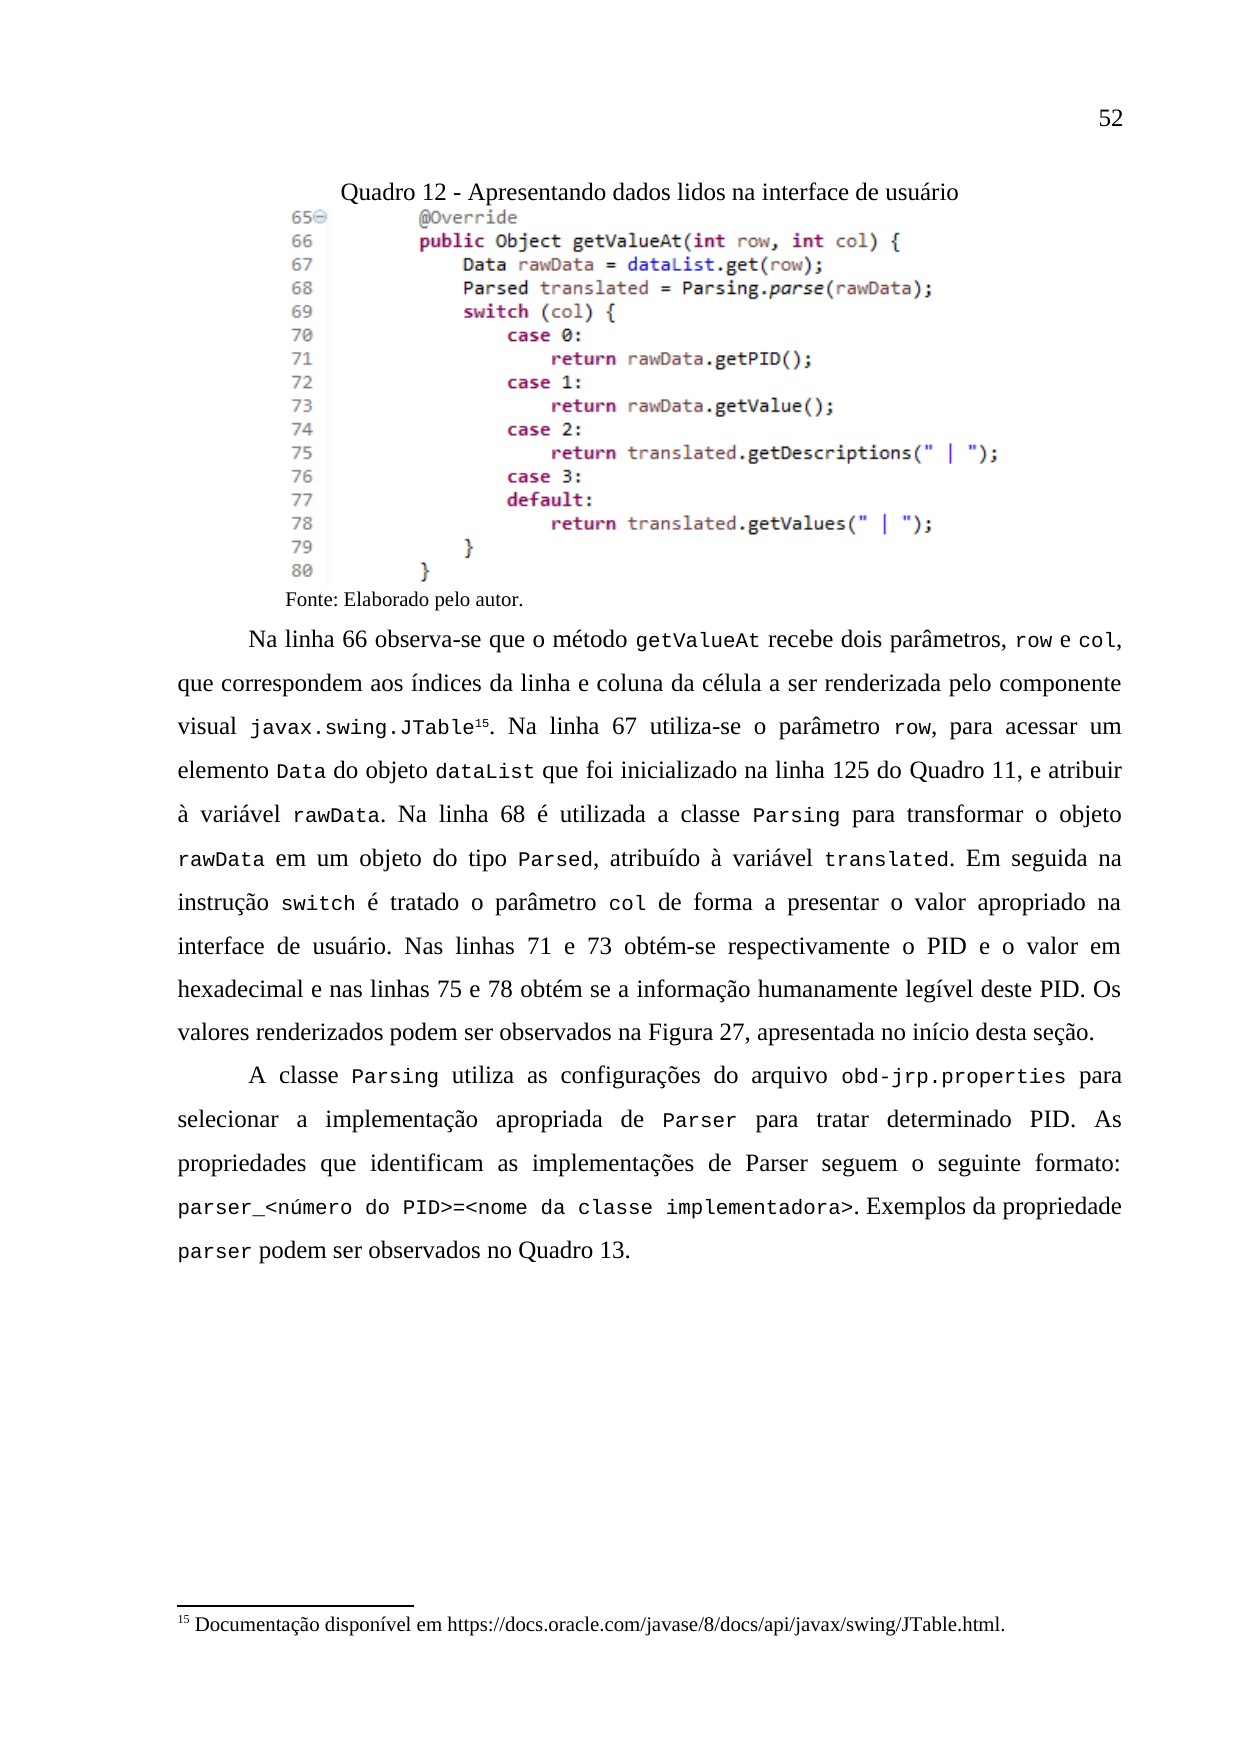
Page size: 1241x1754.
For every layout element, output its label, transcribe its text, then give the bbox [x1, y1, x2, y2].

text Fonte: Elaborado pelo autor. [177, 587, 1122, 611]
text A classe Parsing utiliza as configurações do arquivo obd-jrp.properties para selecionar a implementação apropriada de Parser para tratar determinado PID. As propriedades que identificam as implementações de Parser seguem o seguinte formato: parser_<número do PID>=<nome da classe implementadora>. Exemplos da propriedade parser podem ser observados no Quadro 13. [177, 1060, 1122, 1265]
text Na linha 66 observa-se que o método getValueAt recebe dois parâmetros, row e col, que correspondem aos índices da linha e coluna da célula a ser renderizada pelo componente visual javax.swing.JTable. Na linha 67 utiliza-se o parâmetro row, para acessar um elemento Data do objeto dataList que foi inicializado na linha 125 do Quadro 11, e atribuir à variável rawData. Na linha 68 é utilizada a classe Parsing para transformar o objeto rawData em um objeto do tipo Parsed, atribuído à variável translated. Em seguida na instrução switch é tratado o parâmetro col de forma a presentar o valor apropriado na interface de usuário. Nas linhas 71 e 73 obtém-se respectivamente o PID e o valor em hexadecimal e nas linhas 75 e 78 obtém se a informação humanamente legível deste PID. Os valores renderizados podem ser observados na Figura 27, apresentada no início desta seção. [177, 624, 1122, 1046]
picture [285, 206, 1014, 588]
